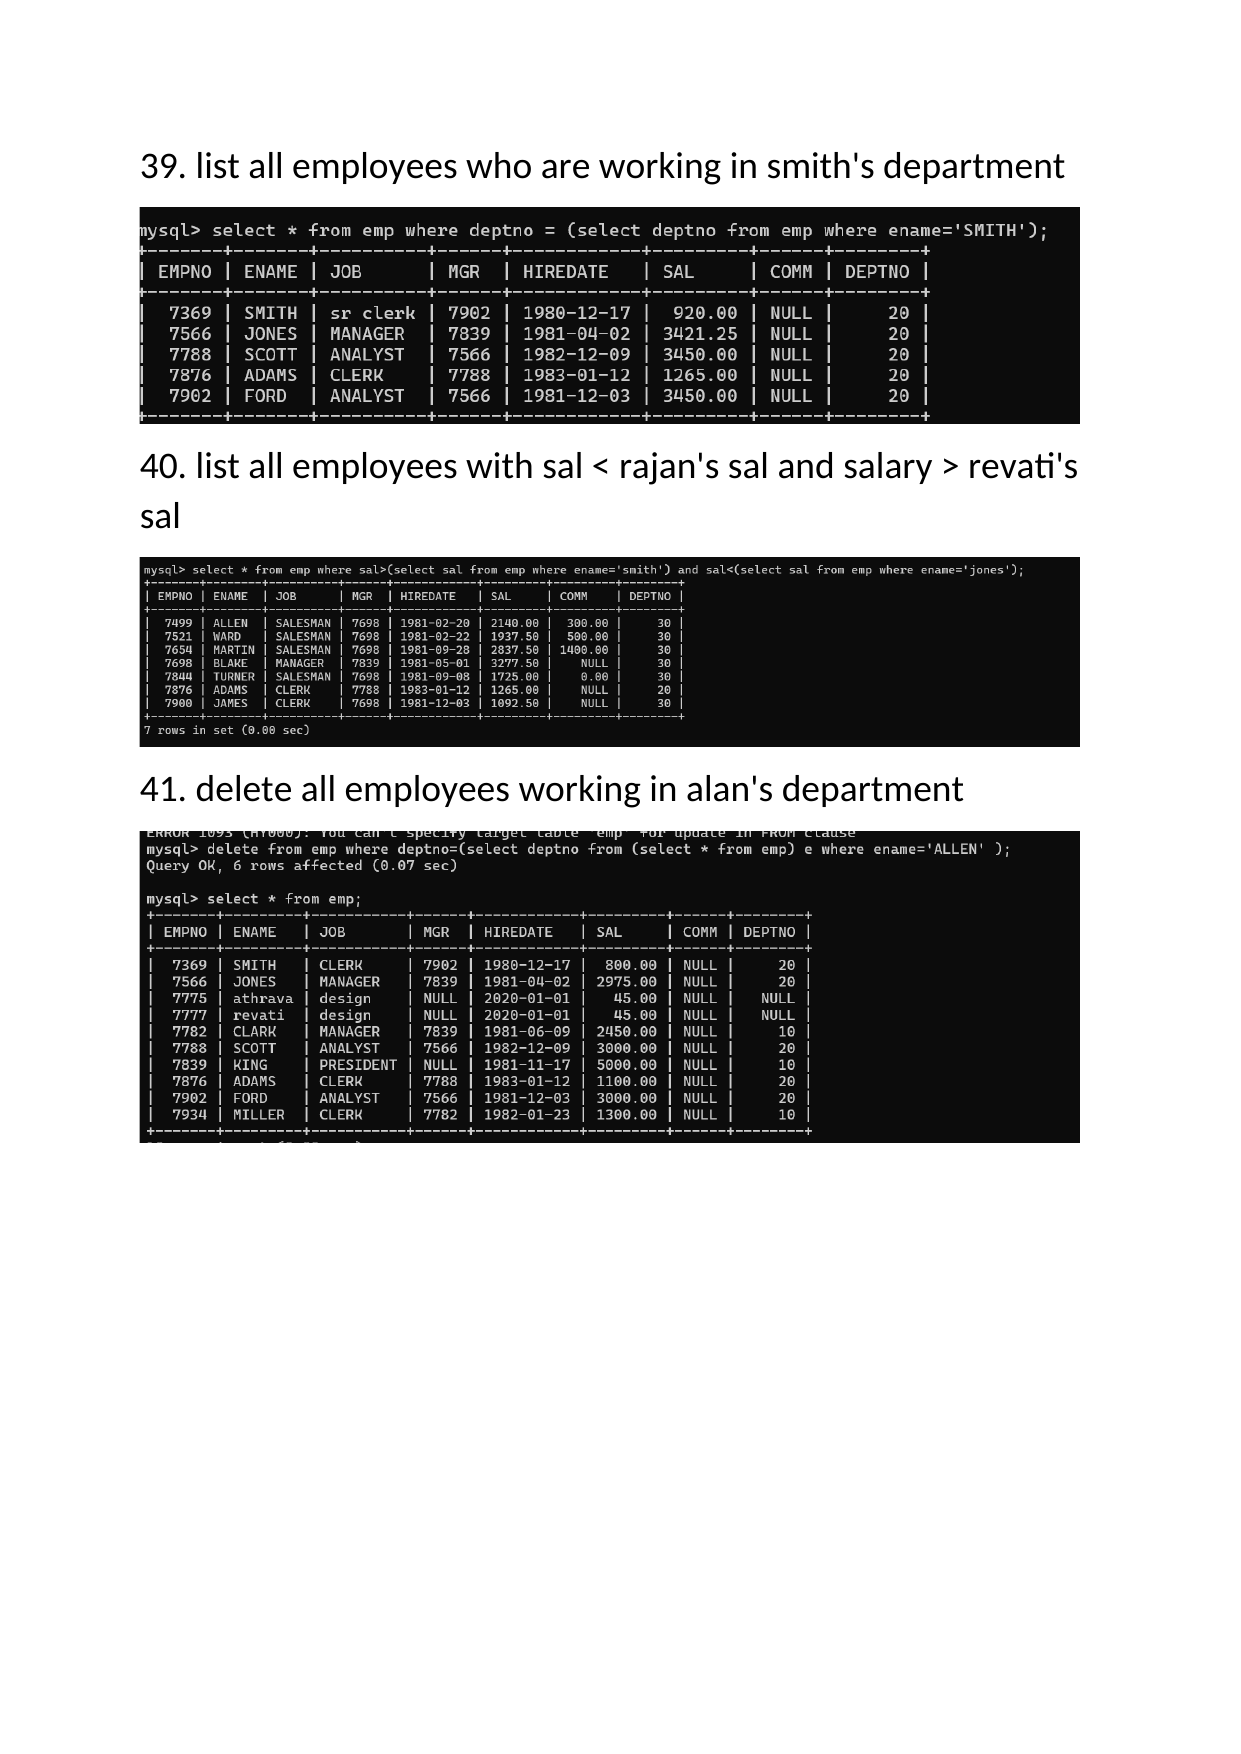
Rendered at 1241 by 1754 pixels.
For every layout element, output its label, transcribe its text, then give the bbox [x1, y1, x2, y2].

text 39. list all employees who are working in smith's department [139, 142, 1103, 187]
text 40. list all employees with sal < rajan's sal and salary > revati's sal [139, 442, 1103, 537]
picture [139, 207, 1080, 424]
picture [139, 557, 1080, 747]
text 41. delete all employees working in alan's department [139, 765, 1103, 811]
picture [139, 831, 1080, 1143]
